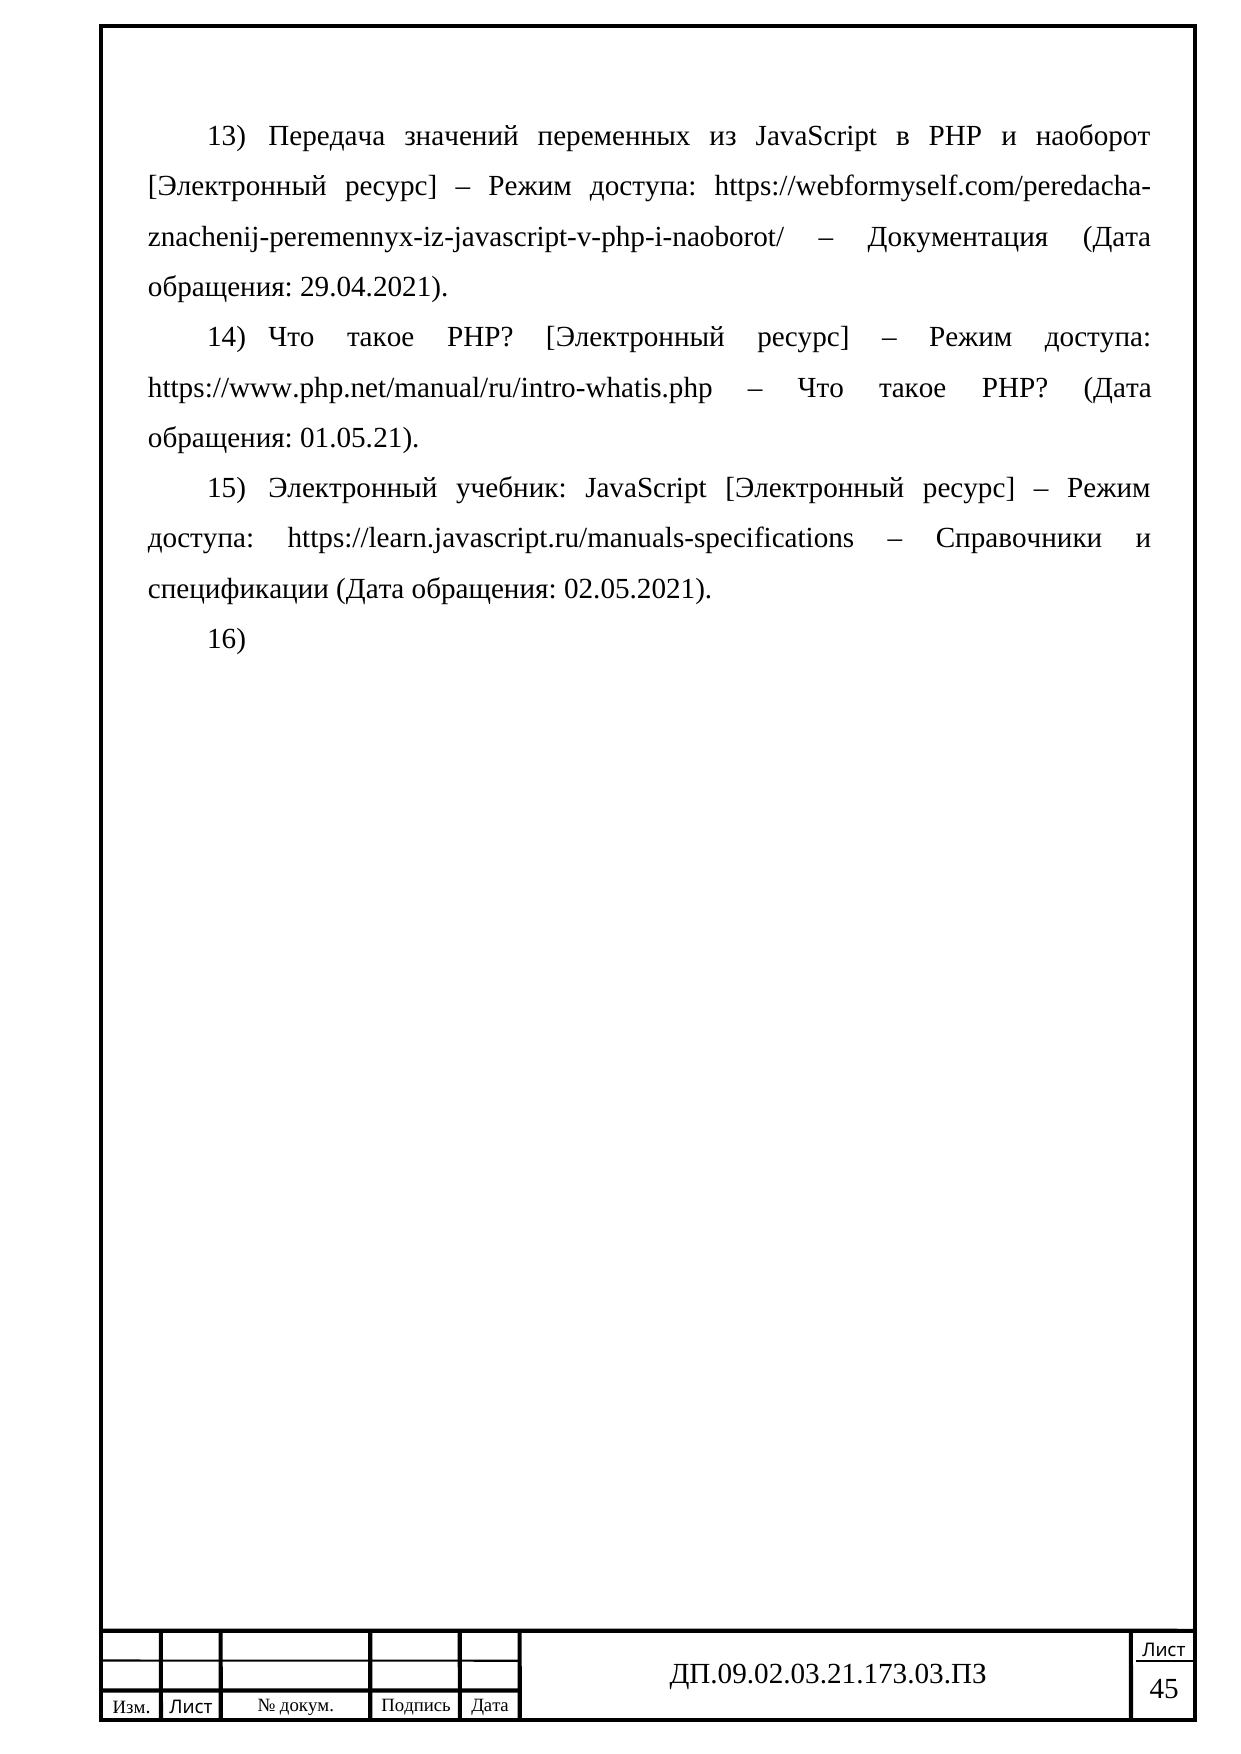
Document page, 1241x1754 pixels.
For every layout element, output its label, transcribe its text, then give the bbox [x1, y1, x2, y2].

list Передача значений переменных из JavaScript в PHP и наоборот [Электронный ресурс] – Режим доступа: https://webformyself.com/peredacha-znachenij-peremennyx-iz-javascript-v-php-i-naoborot/ – Документация (Дата обращения: 29.04.2021). [148, 118, 1152, 303]
list Электронный учебник: JavaScript [Электронный ресурс] – Режим доступа: https://learn.javascript.ru/manuals-specifications – Справочники и спецификации (Дата обращения: 02.05.2021). [148, 470, 1152, 604]
list Что такое PHP? [Электронный ресурс] – Режим доступа: https://www.php.net/manual/ru/intro-whatis.php – Что такое PHP? (Дата обращения: 01.05.21). [148, 319, 1152, 453]
